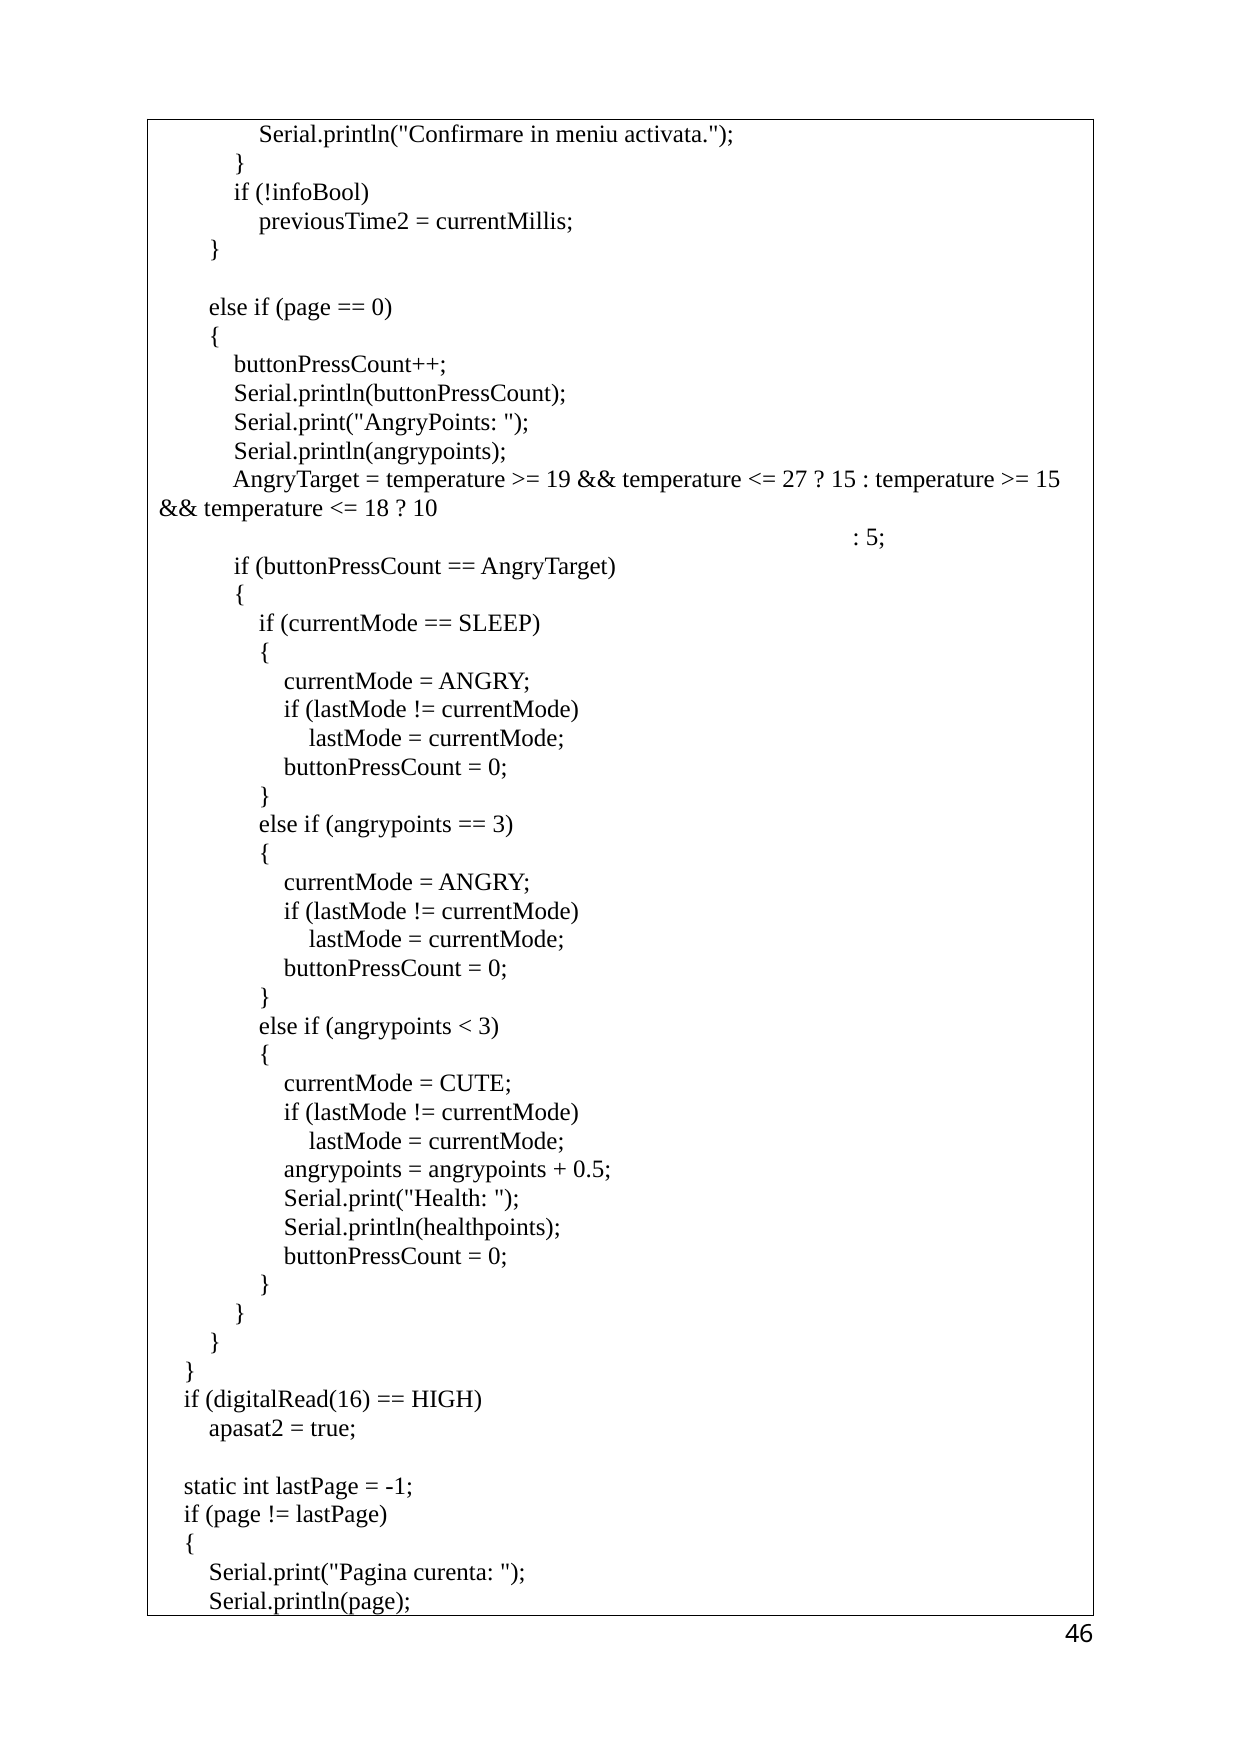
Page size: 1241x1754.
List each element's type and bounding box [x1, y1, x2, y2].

table_header [148, 120, 1093, 1614]
